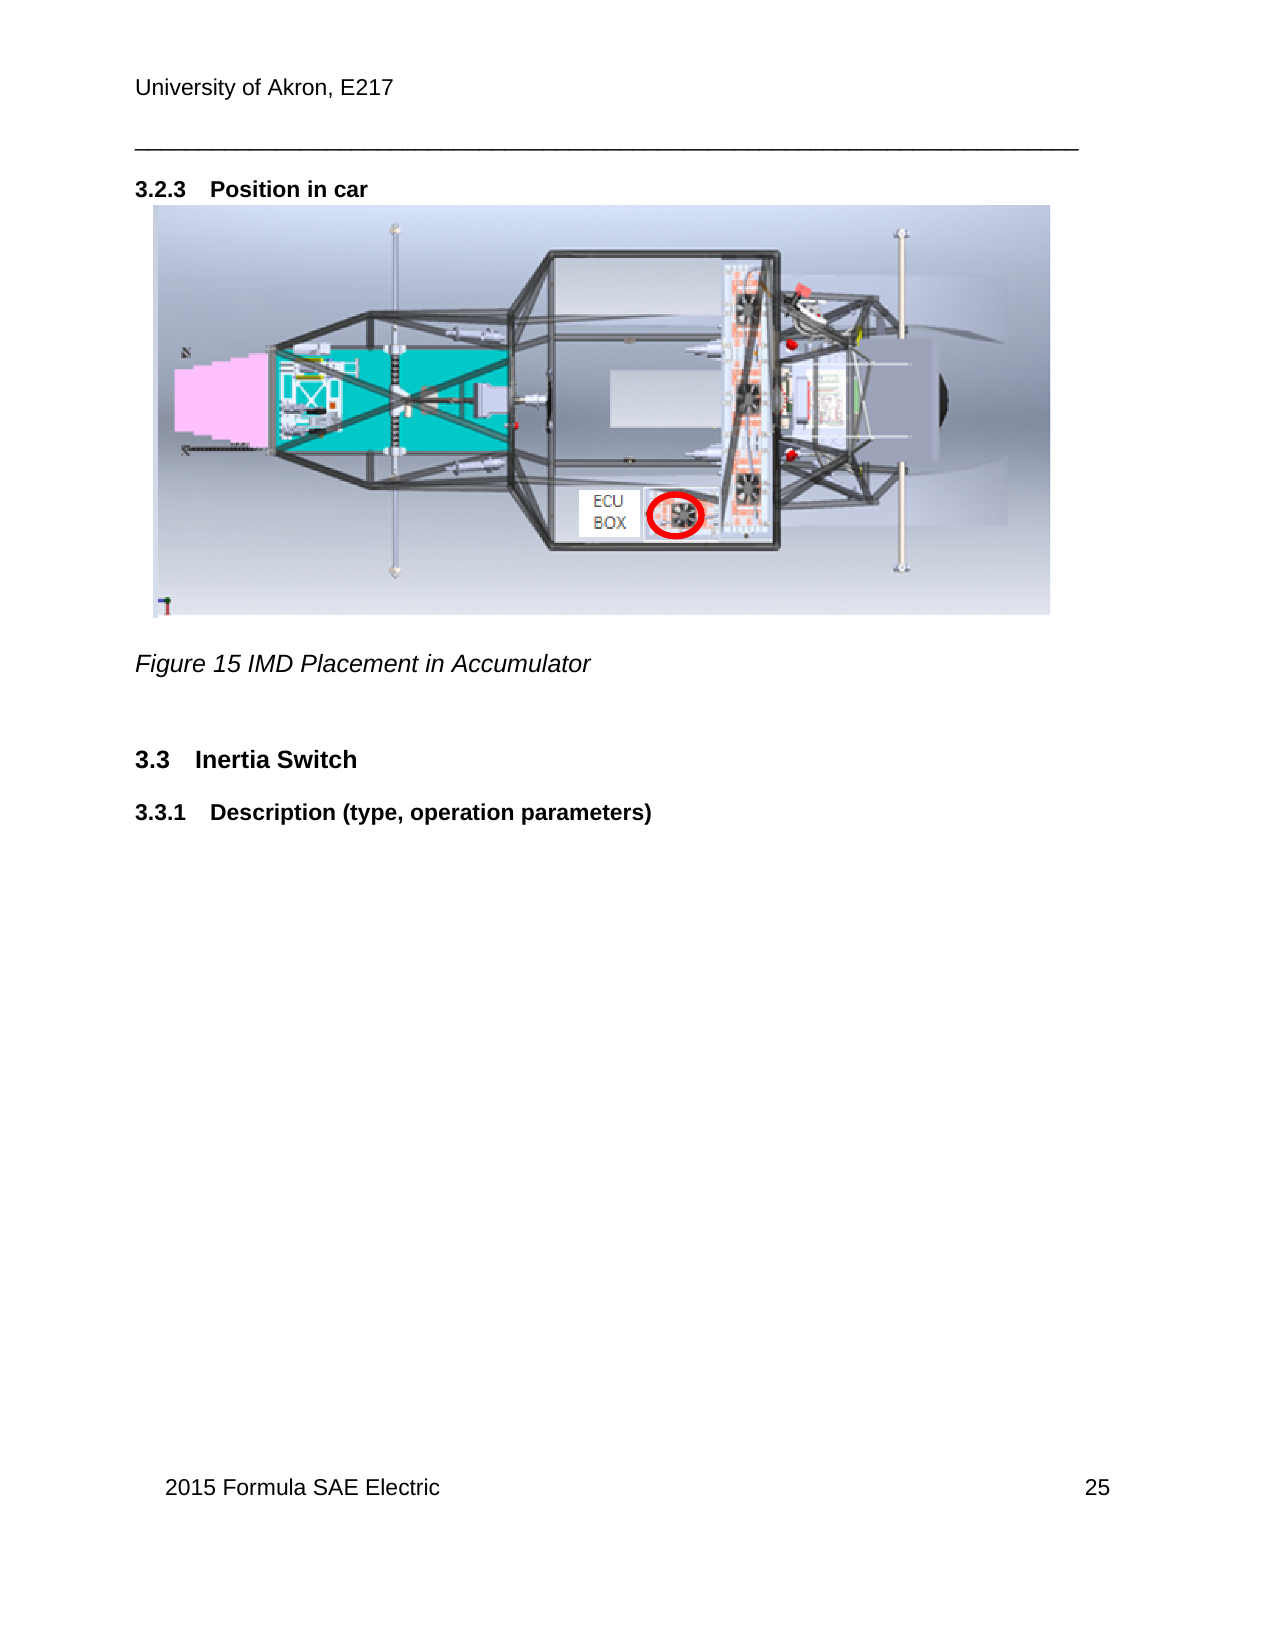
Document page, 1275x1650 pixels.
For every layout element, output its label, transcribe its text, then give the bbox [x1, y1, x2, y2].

subtitle Description (type, operation parameters) [135, 799, 1140, 826]
subtitle Position in car [135, 176, 1140, 202]
subtitle Inertia Switch [135, 745, 1140, 774]
picture [153, 205, 1054, 618]
text Figure 15 IMD Placement in Accumulator [135, 649, 1140, 677]
